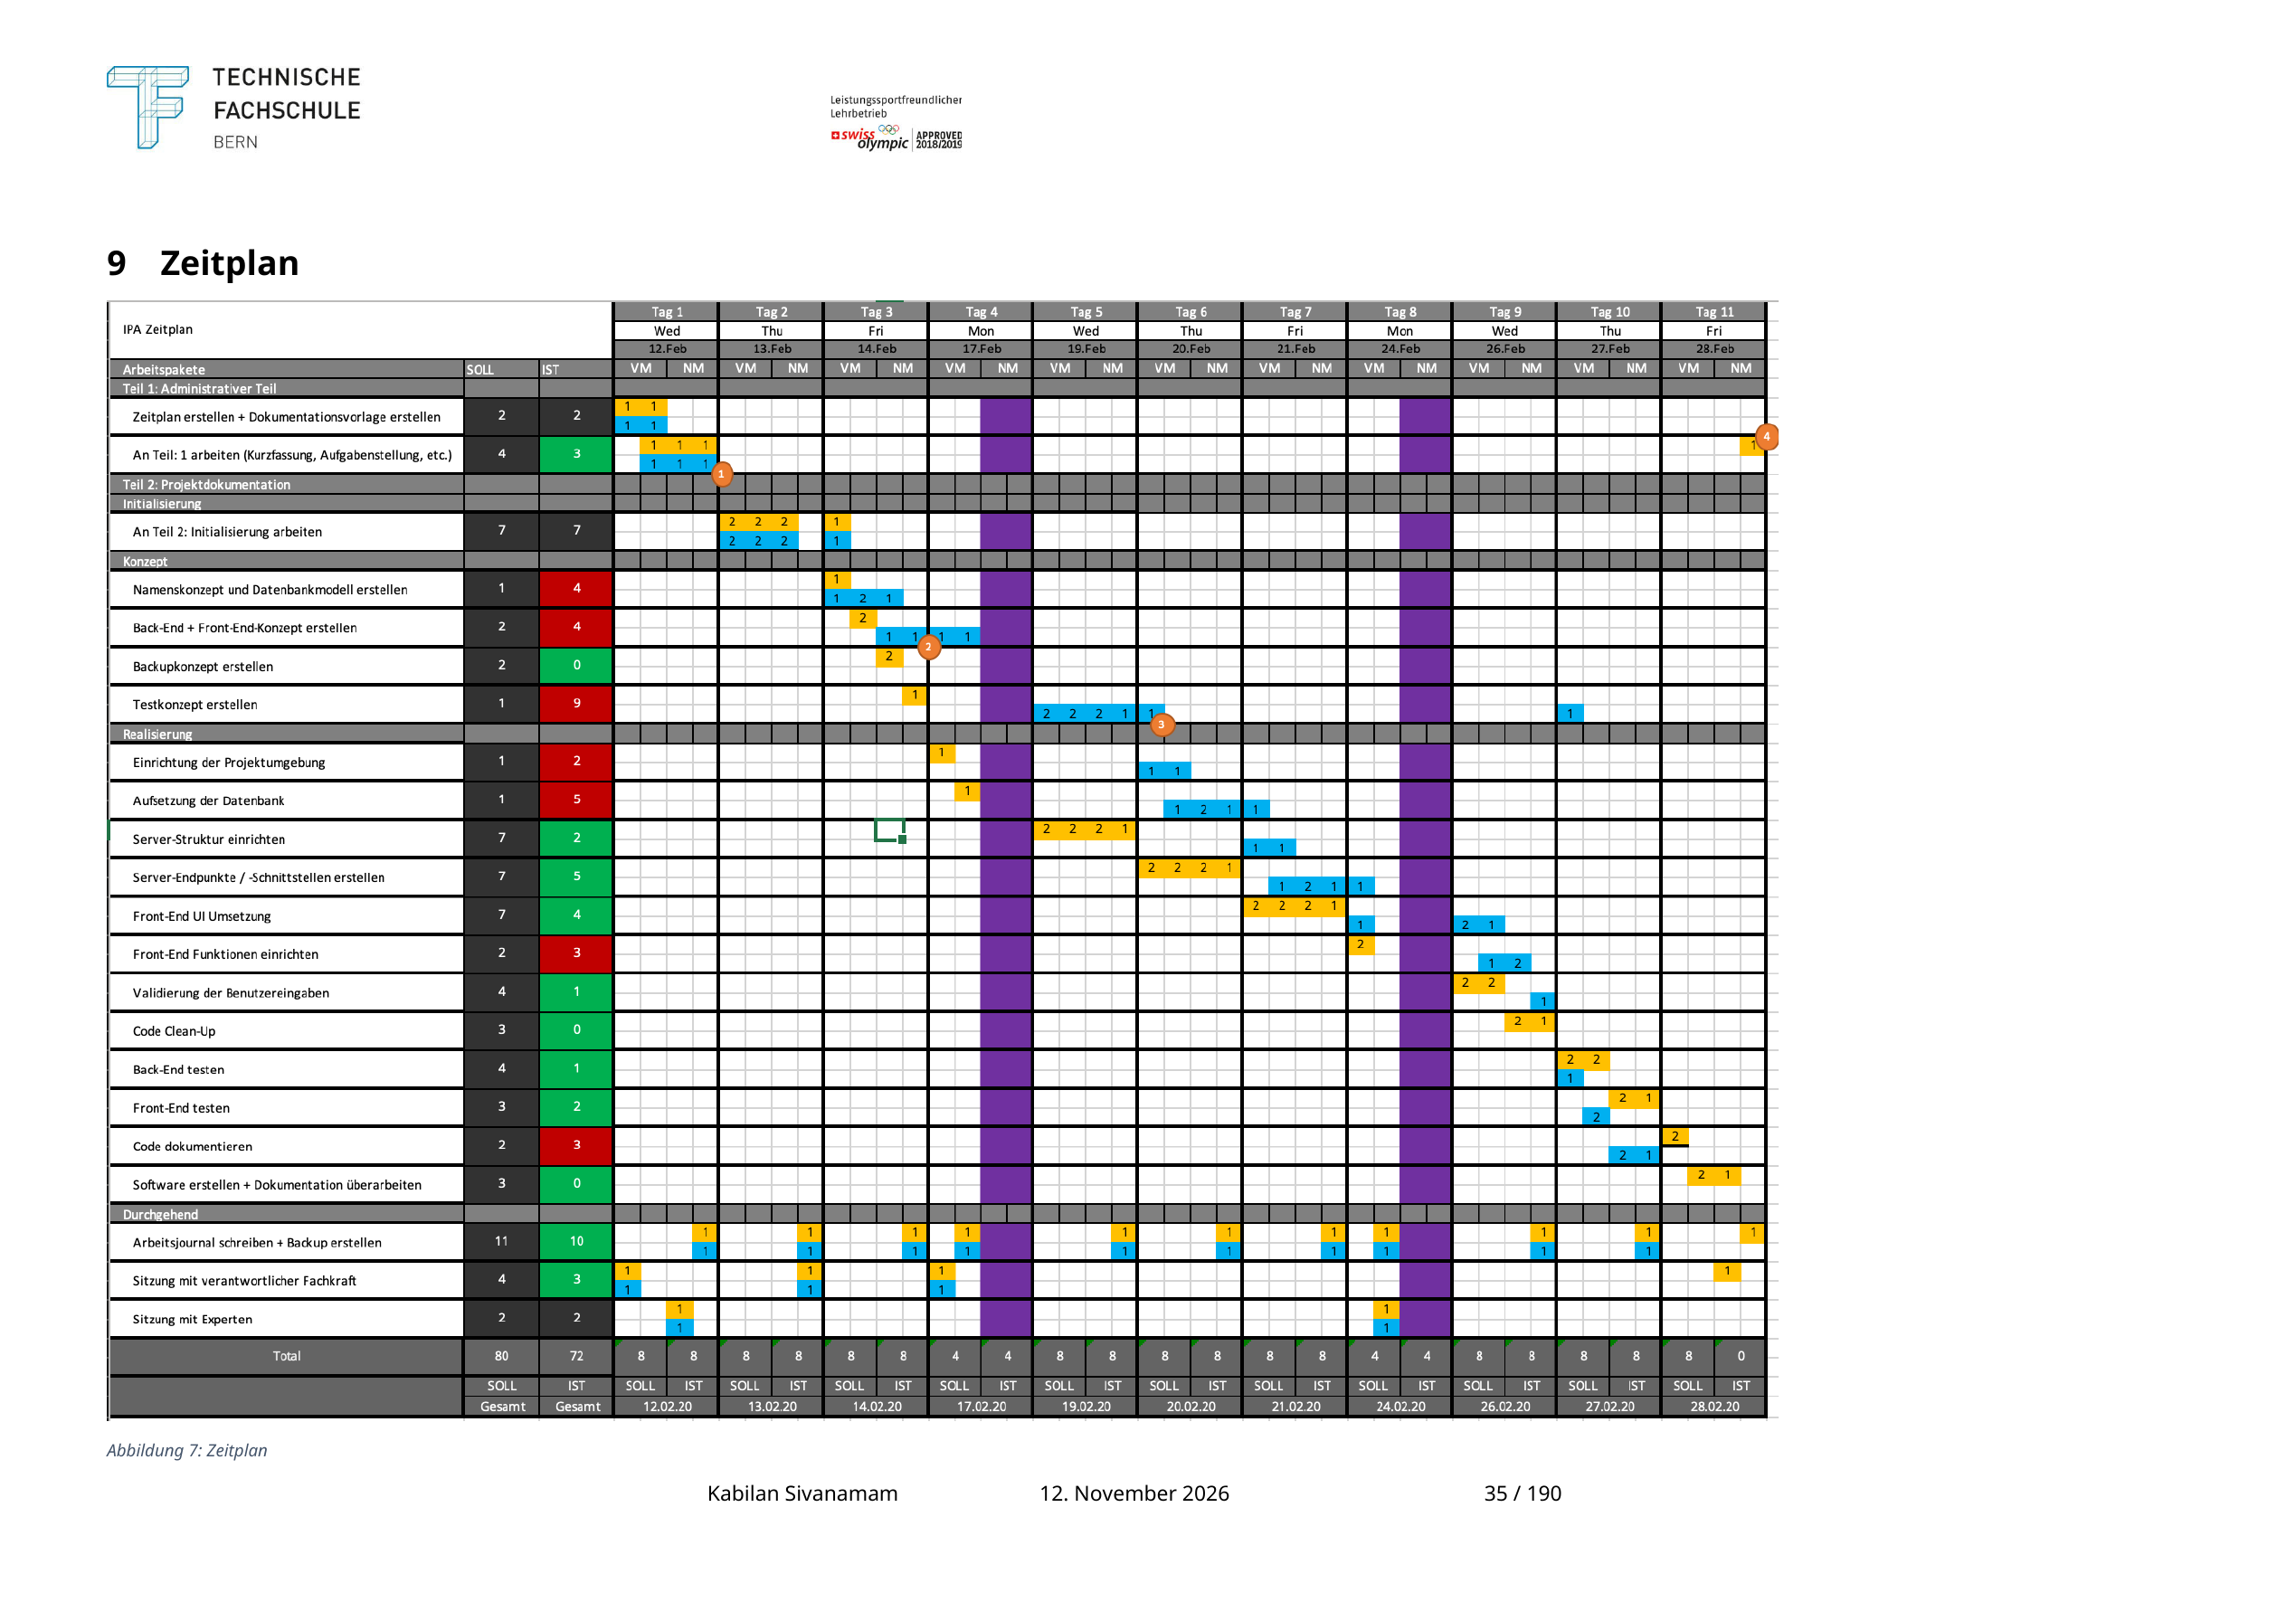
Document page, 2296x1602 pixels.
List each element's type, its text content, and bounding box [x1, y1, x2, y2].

picture [107, 66, 963, 177]
picture [107, 300, 1779, 1421]
subtitle Zeitplan [107, 239, 2162, 286]
